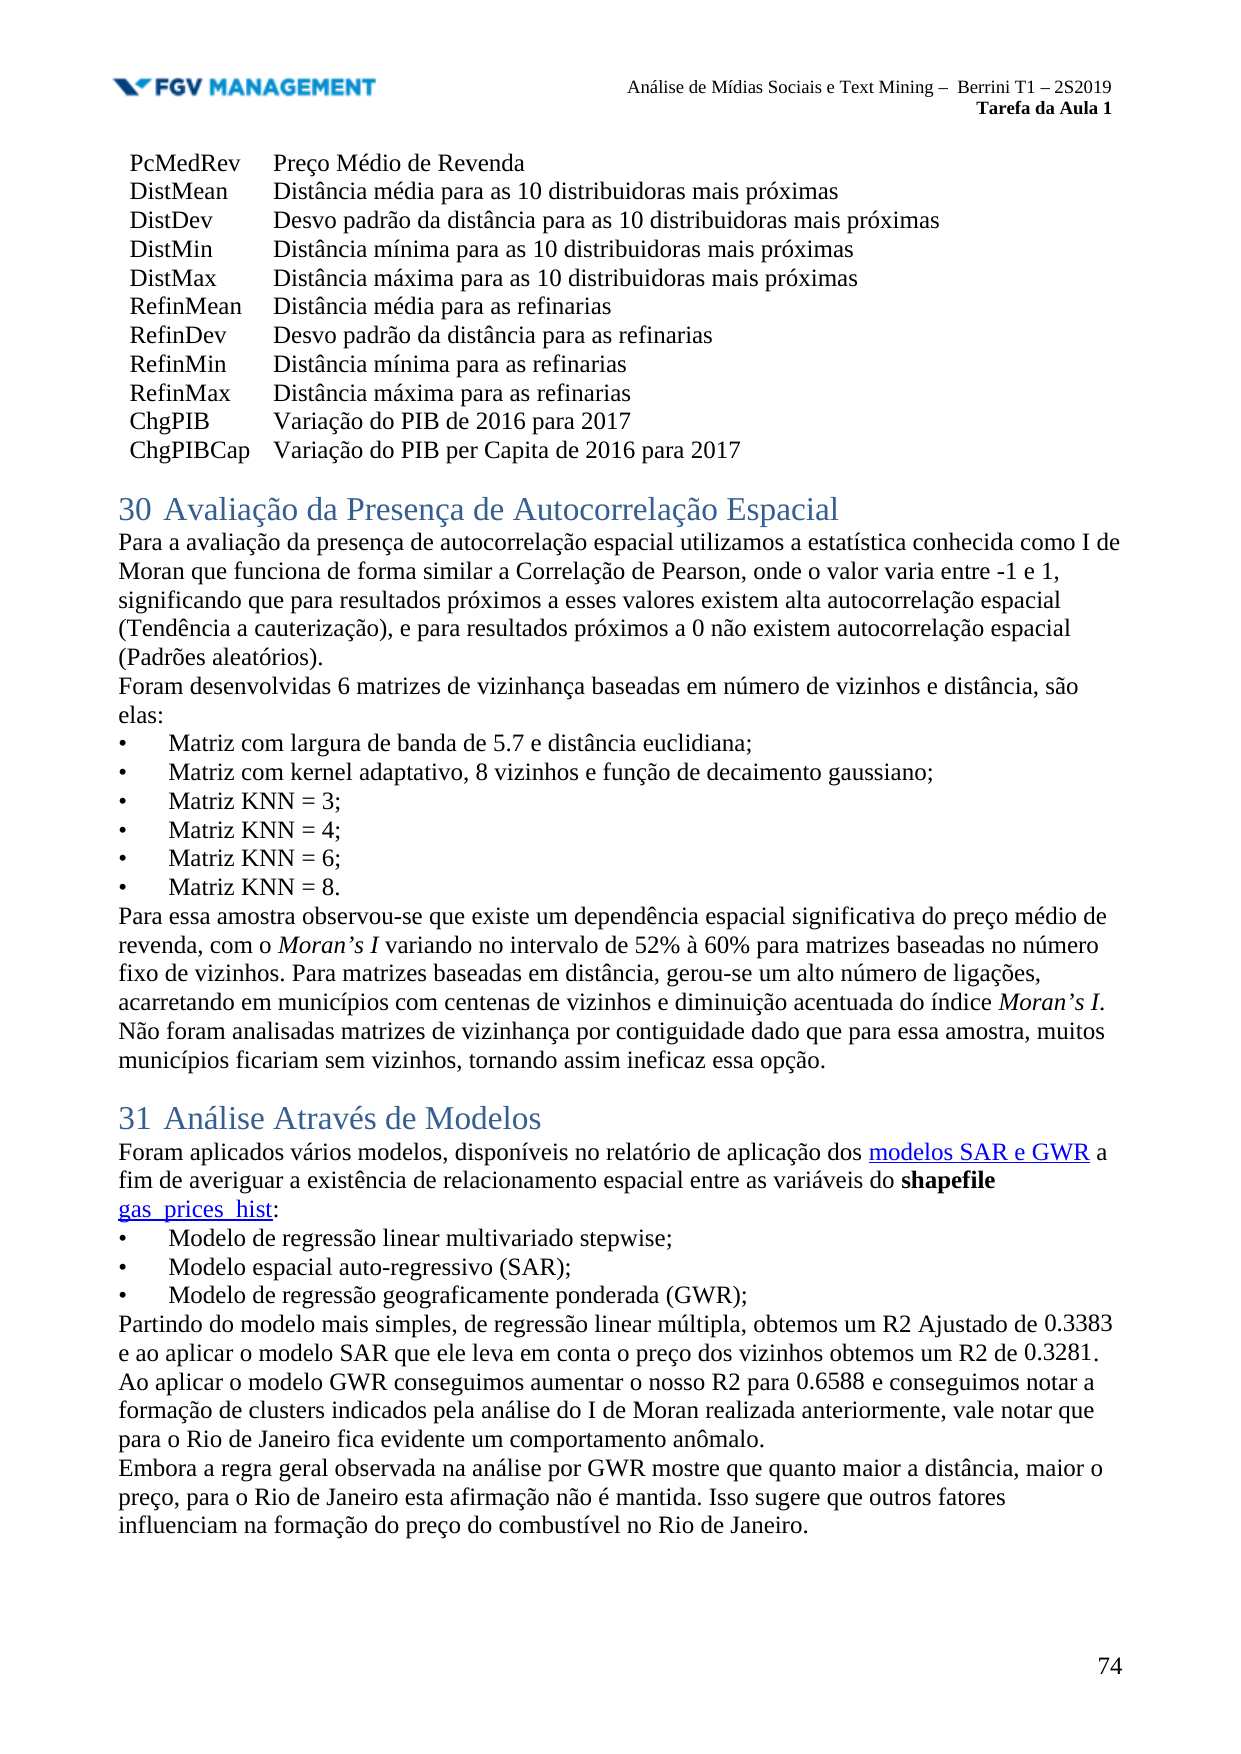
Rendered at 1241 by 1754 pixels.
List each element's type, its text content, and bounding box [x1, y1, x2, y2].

table_cell PcMedRev [118, 148, 262, 176]
list Matriz KNN = 3; [118, 786, 1122, 815]
list Modelo espacial auto-regressivo (SAR); [118, 1252, 1122, 1281]
text Embora a regra geral observada na análise por GWR mostre que quanto maior a distância, maior o preço, para o Rio de Janeiro esta afirmação não é mantida. Isso sugere que outros fatores influenciam na formação do preço do combustível no Rio de Janeiro. [118, 1453, 1122, 1539]
table_cell DistMin [118, 234, 262, 263]
table_cell DistMax [118, 263, 262, 291]
table_cell Distância máxima para as refinarias [262, 378, 951, 406]
table_cell DistDev [118, 205, 262, 234]
list Matriz KNN = 6; [118, 843, 1122, 872]
table_cell RefinDev [118, 320, 262, 349]
text Foram desenvolvidas 6 matrizes de vizinhança baseadas em número de vizinhos e distância, são elas: [118, 671, 1122, 728]
list Matriz com largura de banda de 5.7 e distância euclidiana; [118, 728, 1122, 757]
text Foram aplicados vários modelos, disponíveis no relatório de aplicação dos modelos SAR e GWR a fim de averiguar a existência de relacionamento espacial entre as variáveis do shapefile gas_prices_hist: [118, 1137, 1122, 1223]
table_cell ChgPIBCap [118, 435, 262, 464]
table_cell RefinMean [118, 291, 262, 320]
picture [104, 73, 391, 105]
subtitle Avaliação da Presença de Autocorrelação Espacial [118, 489, 1122, 527]
table_cell Desvo padrão da distância para as 10 distribuidoras mais próximas [262, 205, 951, 234]
table_cell Variação do PIB de 2016 para 2017 [262, 406, 951, 435]
table_cell ChgPIB [118, 406, 262, 435]
text Para a avaliação da presença de autocorrelação espacial utilizamos a estatística conhecida como I de Moran que funciona de forma similar a Correlação de Pearson, onde o valor varia entre -1 e 1, significando que para resultados próximos a esses valores existem alta autocorrelação espacial (Tendência a cauterização), e para resultados próximos a 0 não existem autocorrelação espacial (Padrões aleatórios). [118, 527, 1122, 671]
list Modelo de regressão geograficamente ponderada (GWR); [118, 1281, 1122, 1309]
text Partindo do modelo mais simples, de regressão linear múltipla, obtemos um R2 Ajustado de e ao aplicar o modelo SAR que ele leva em conta o preço dos vizinhos obtemos um R2 de . Ao aplicar o modelo GWR conseguimos aumentar o nosso R2 para e conseguimos notar a formação de clusters indicados pela análise do I de Moran realizada anteriormente, vale notar que para o Rio de Janeiro fica evidente um comportamento anômalo. [118, 1309, 1122, 1453]
list Matriz com kernel adaptativo, 8 vizinhos e função de decaimento gaussiano; [118, 757, 1122, 786]
table_cell Desvo padrão da distância para as refinarias [262, 320, 951, 349]
subtitle Análise Através de Modelos [118, 1098, 1122, 1137]
table_cell Distância máxima para as 10 distribuidoras mais próximas [262, 263, 951, 291]
table_cell Distância mínima para as 10 distribuidoras mais próximas [262, 234, 951, 263]
table_cell RefinMin [118, 349, 262, 378]
list Matriz KNN = 4; [118, 815, 1122, 843]
table_cell Distância média para as 10 distribuidoras mais próximas [262, 176, 951, 205]
table_cell Variação do PIB per Capita de 2016 para 2017 [262, 435, 951, 464]
list Modelo de regressão linear multivariado stepwise; [118, 1223, 1122, 1252]
table_cell DistMean [118, 176, 262, 205]
table_cell Distância mínima para as refinarias [262, 349, 951, 378]
text Para essa amostra observou-se que existe um dependência espacial significativa do preço médio de revenda, com o Moran’s I variando no intervalo de 52% à 60% para matrizes baseadas no número fixo de vizinhos. Para matrizes baseadas em distância, gerou-se um alto número de ligações, acarretando em municípios com centenas de vizinhos e diminuição acentuada do índice Moran’s I. Não foram analisadas matrizes de vizinhança por contiguidade dado que para essa amostra, muitos municípios ficariam sem vizinhos, tornando assim ineficaz essa opção. [118, 901, 1122, 1073]
table_cell Distância média para as refinarias [262, 291, 951, 320]
list Matriz KNN = 8. [118, 872, 1122, 901]
table_cell RefinMax [118, 378, 262, 406]
table_cell Preço Médio de Revenda [262, 148, 951, 176]
